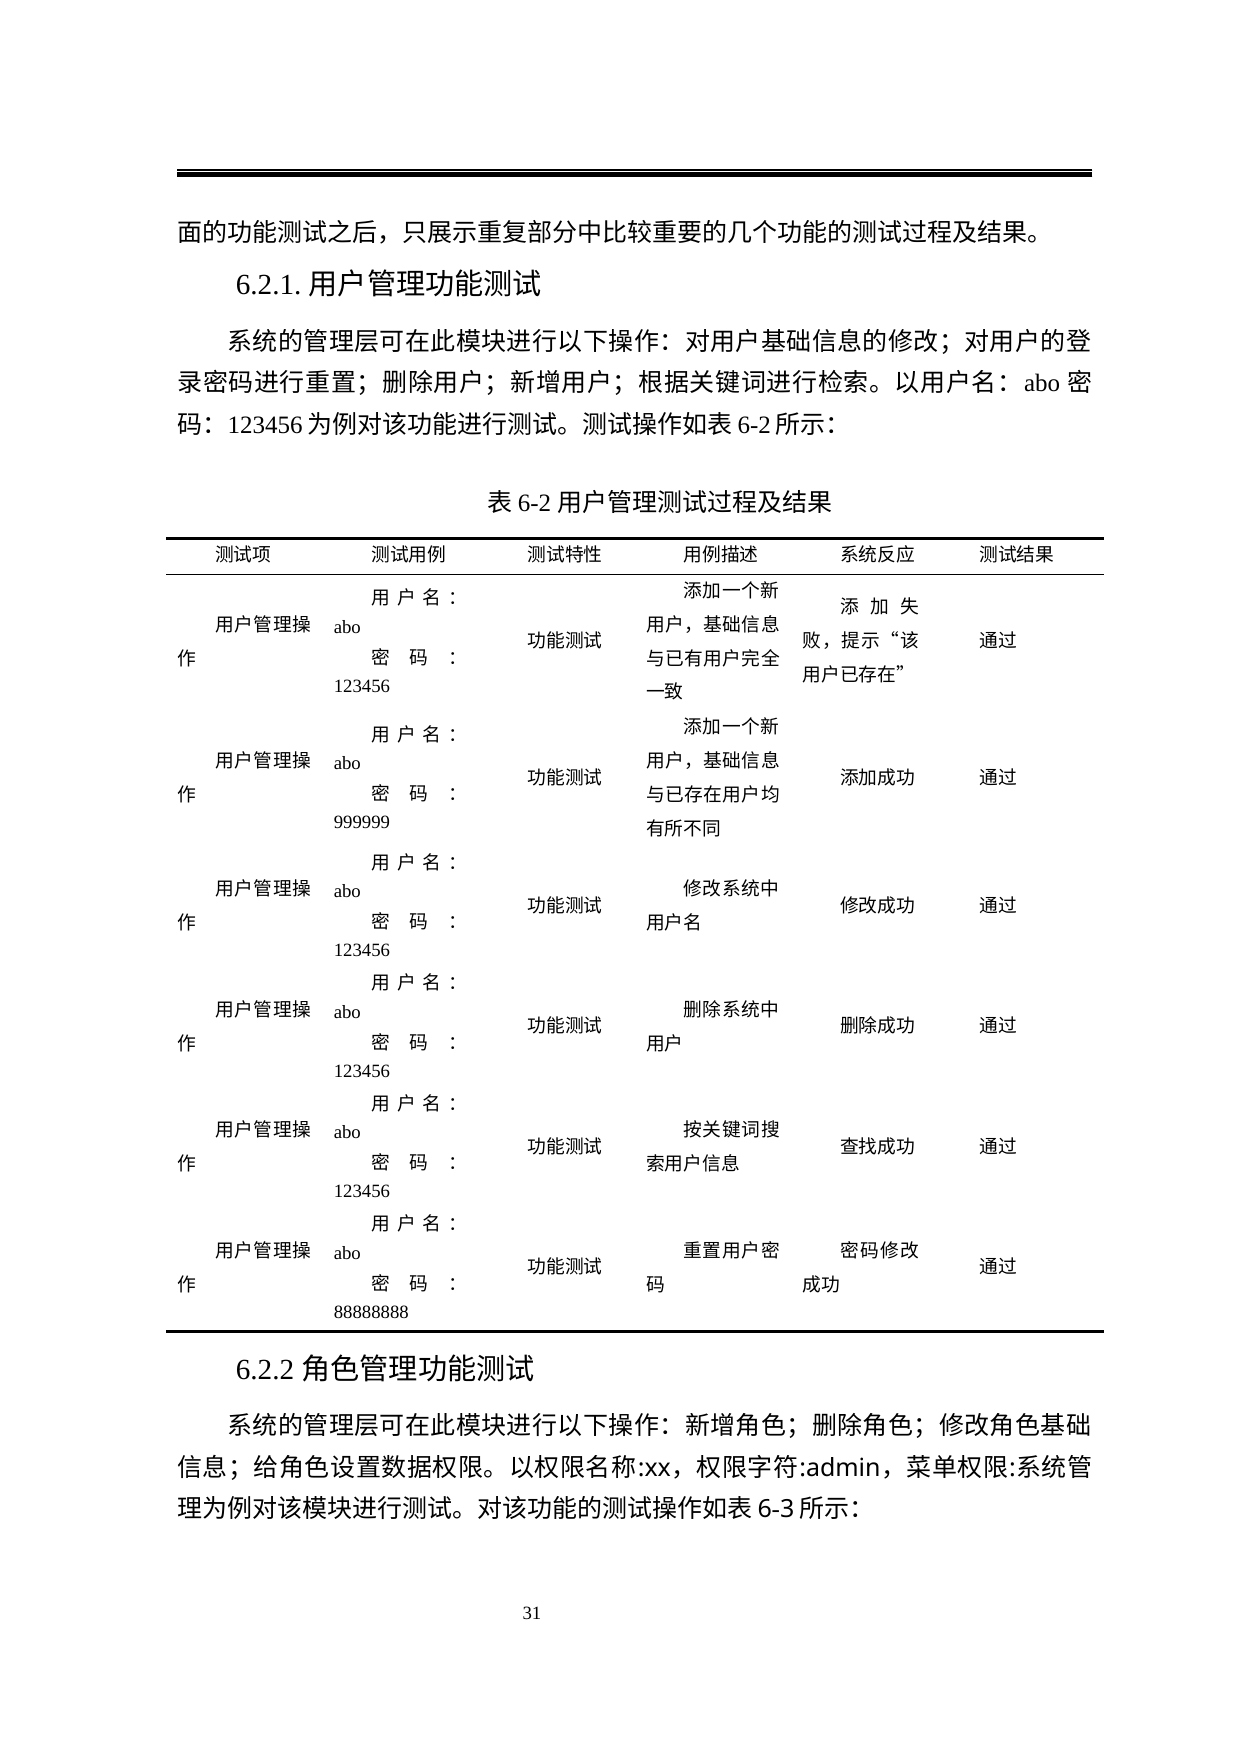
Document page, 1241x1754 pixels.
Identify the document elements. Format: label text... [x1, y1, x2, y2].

table_cell 修改成功 [791, 848, 930, 968]
table_cell 功能测试 [479, 1209, 634, 1329]
table_cell 通过 [930, 711, 1104, 847]
table_header 用例描述 [635, 540, 791, 574]
table_cell 添加一个新用户，基础信息与已存在用户均有所不同 [635, 711, 791, 847]
table_cell 用户管理操作 [166, 848, 322, 968]
table_header 测试用例 [322, 540, 478, 574]
text 表6-2 用户管理测试过程及结果 [177, 482, 1092, 519]
table_cell 用户名：abo 密码：123456 [322, 1089, 478, 1209]
table_header 测试特性 [479, 540, 634, 574]
table_cell 删除成功 [791, 968, 930, 1088]
text 系统的管理层可在此模块进行以下操作：新增角色；删除角色；修改角色基础信息；给角色设置数据权限。以权限名称:xx，权限字符:admin，菜单权限:系统管理为例对该模块进行测试。对该功能的测试操作如表6-3所示： [177, 1400, 1092, 1525]
table_cell 用户管理操作 [166, 711, 322, 847]
table_cell 添加成功 [791, 711, 930, 847]
table_cell 用户管理操作 [166, 1089, 322, 1209]
table_cell 密码修改成功 [791, 1209, 930, 1329]
table_cell 通过 [930, 1209, 1104, 1329]
subtitle 6.2.2 角色管理功能测试 [177, 1345, 1092, 1387]
table_header 测试结果 [930, 540, 1104, 574]
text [177, 207, 1092, 248]
table_cell 用户名：abo 密码：123456 [322, 968, 478, 1088]
table_cell 通过 [930, 575, 1104, 711]
subtitle 6.2.1. 用户管理功能测试 [177, 261, 1092, 303]
table_cell 通过 [930, 968, 1104, 1088]
table_cell 修改系统中用户名 [635, 848, 791, 968]
table_header 系统反应 [791, 540, 930, 574]
table_cell 功能测试 [479, 711, 634, 847]
table_header 测试项 [166, 540, 322, 574]
table_cell 通过 [930, 1089, 1104, 1209]
table_cell 删除系统中用户 [635, 968, 791, 1088]
table_cell 用户名：abo 密码：88888888 [322, 1209, 478, 1329]
table_cell 添加失败，提示“该用户已存在” [791, 575, 930, 711]
table_cell 功能测试 [479, 848, 634, 968]
table_cell 通过 [930, 848, 1104, 968]
table_cell 功能测试 [479, 1089, 634, 1209]
table_cell 用户管理操作 [166, 575, 322, 711]
table_cell 用户名：abo 密码：123456 [322, 575, 478, 711]
table_cell 用户管理操作 [166, 968, 322, 1088]
table_cell 重置用户密码 [635, 1209, 791, 1329]
table_cell 用户管理操作 [166, 1209, 322, 1329]
table_cell 查找成功 [791, 1089, 930, 1209]
table_cell 用户名：abo 密码：999999 [322, 711, 478, 847]
table_cell 添加一个新用户，基础信息与已有用户完全一致 [635, 575, 791, 711]
table_cell 按关键词搜索用户信息 [635, 1089, 791, 1209]
table_cell 用户名：abo 密码：123456 [322, 848, 478, 968]
table_cell 功能测试 [479, 575, 634, 711]
text 系统的管理层可在此模块进行以下操作：对用户基础信息的修改；对用户的登录密码进行重置；删除用户；新增用户；根据关键词进行检索。以用户名：abo 密码：123456为例对该功能进行测试。测试操作如表6-2所示： [177, 316, 1092, 441]
table_cell 功能测试 [479, 968, 634, 1088]
